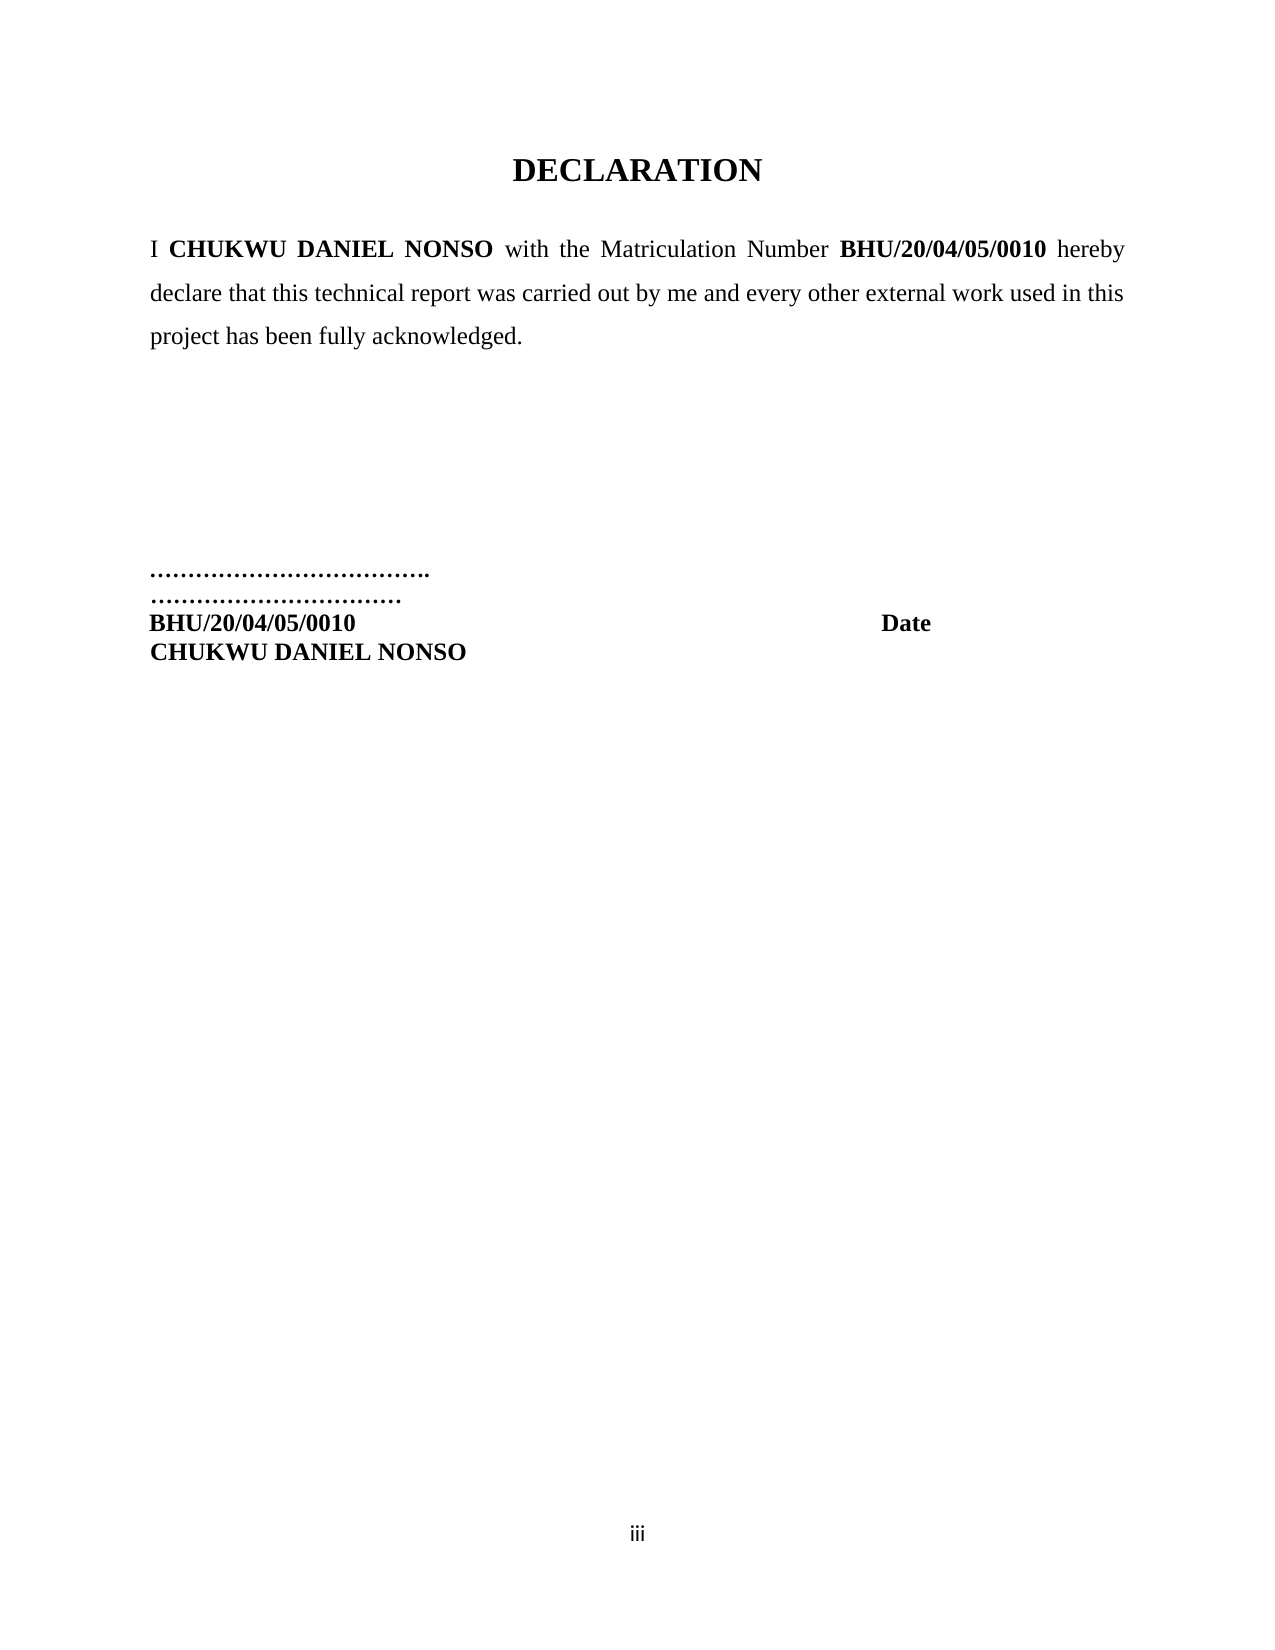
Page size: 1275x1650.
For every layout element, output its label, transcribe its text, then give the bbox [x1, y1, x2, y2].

text CHUKWU DANIEL NONSO [150, 637, 1125, 666]
subtitle DECLARATION [150, 150, 1125, 188]
text I CHUKWU DANIEL NONSO with the Matriculation Number BHU/20/04/05/0010 hereby declare that this technical report was carried out by me and every other external work used in this project has been fully acknowledged. [150, 234, 1125, 349]
text ………………………………. …………………………… [149, 556, 1125, 608]
text BHU/20/04/05/0010 Date [149, 608, 1125, 637]
